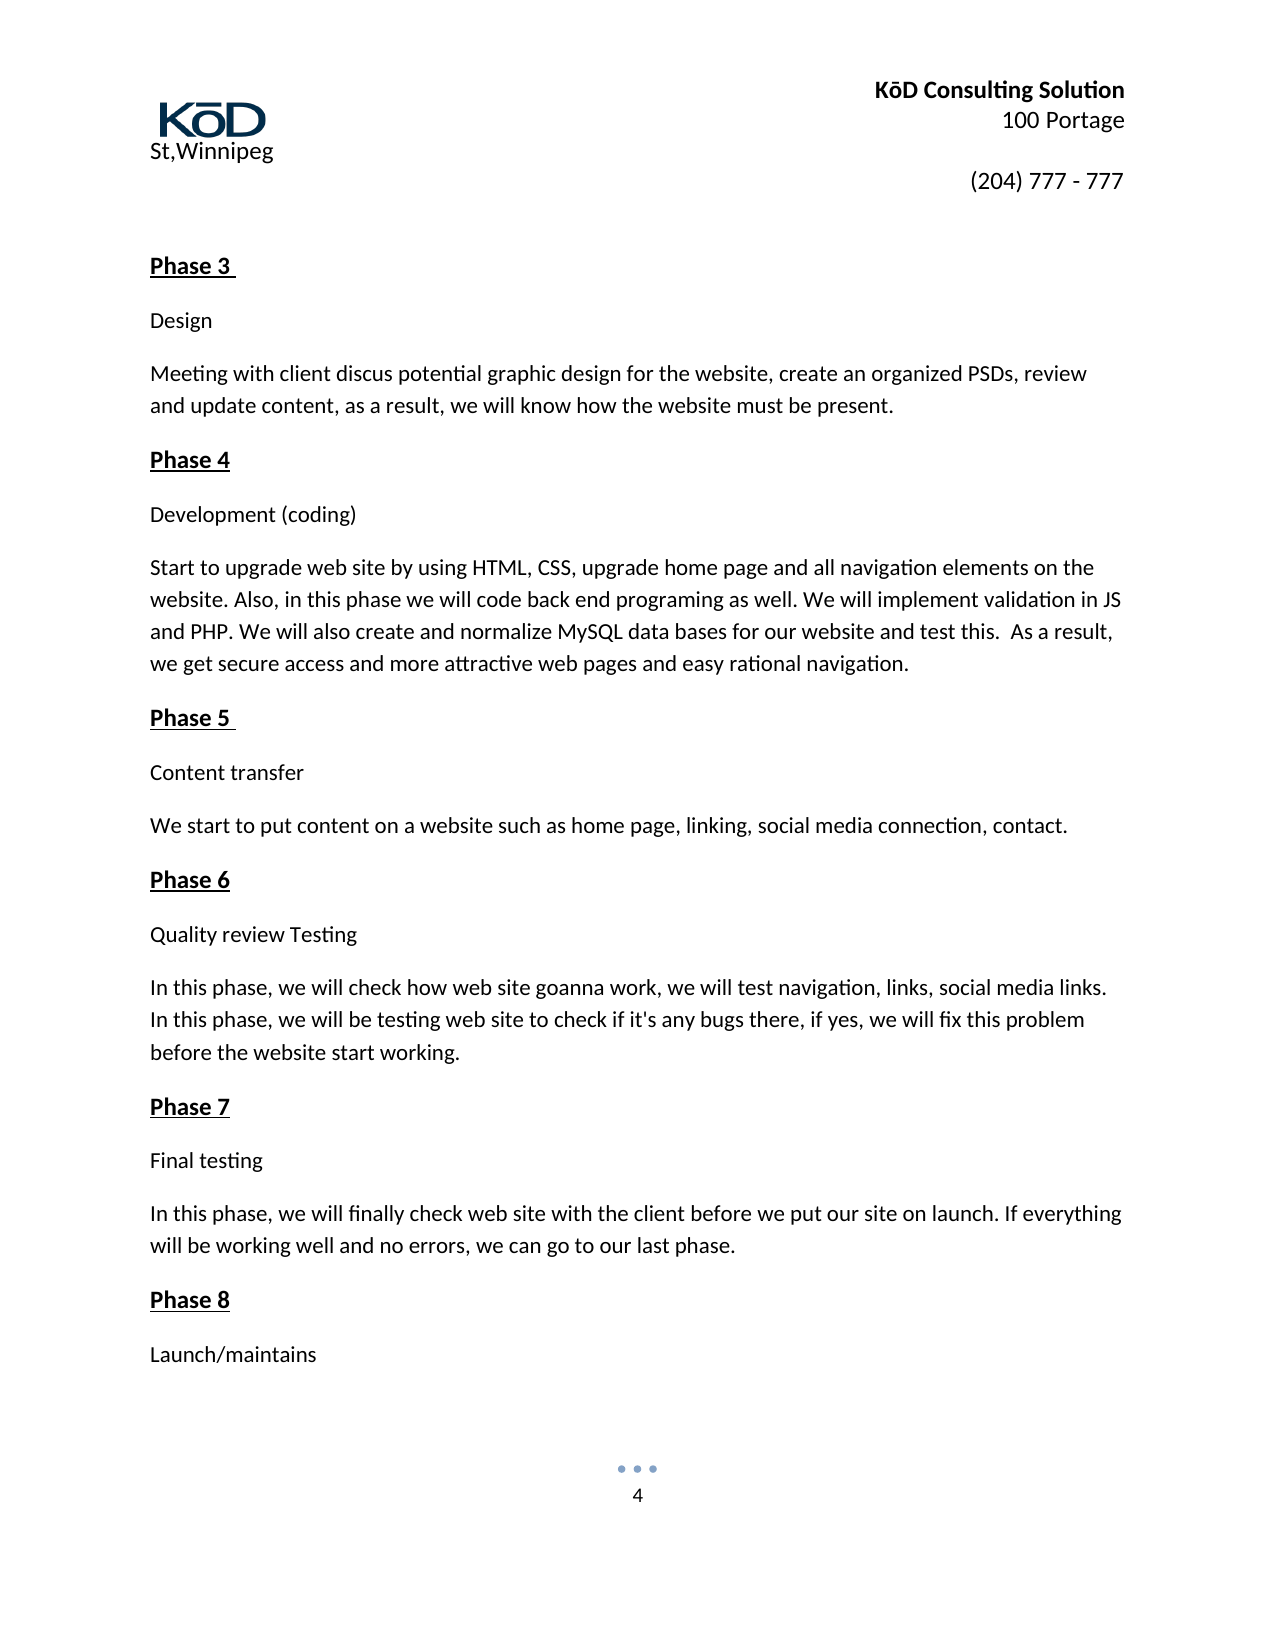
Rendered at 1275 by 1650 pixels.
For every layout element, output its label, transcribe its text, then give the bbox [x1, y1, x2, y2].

text In this phase, we will finally check web site with the client before we put our site on launch. If everything will be working well and no errors, we can go to our last phase. [150, 1199, 1125, 1260]
text Start to upgrade web site by using HTML, CSS, upgrade home page and all navigation elements on the website. Also, in this phase we will code back end programing as well. We will implement validation in JS and PHP. We will also create and normalize MySQL data bases for our website and test this. As a result, we get secure access and more attractive web pages and easy rational navigation. [150, 553, 1125, 677]
text Launch/maintains [150, 1341, 1125, 1368]
text Phase 7 [150, 1091, 1125, 1121]
text Content transfer [150, 758, 1125, 786]
text Phase 6 [150, 864, 1125, 895]
text Phase 5 [150, 702, 1125, 733]
text Development (coding) [150, 500, 1125, 528]
text We start to put content on a website such as home page, linking, social media connection, contact. [150, 811, 1125, 839]
picture [156, 70, 266, 180]
text Phase 3 [150, 250, 1125, 281]
text Design [150, 306, 1125, 334]
text Phase 8 [150, 1285, 1125, 1315]
text In this phase, we will check how web site goanna work, we will test navigation, links, social media links. In this phase, we will be testing web site to check if it's any bugs there, if yes, we will fix this problem before the website start working. [150, 973, 1125, 1066]
text Phase 4 [150, 444, 1125, 474]
text Meeting with client discus potential graphic design for the website, create an organized PSDs, review and update content, as a result, we will know how the website must be present. [150, 359, 1125, 419]
text Quality review Testing [150, 920, 1125, 948]
text Final testing [150, 1146, 1125, 1174]
